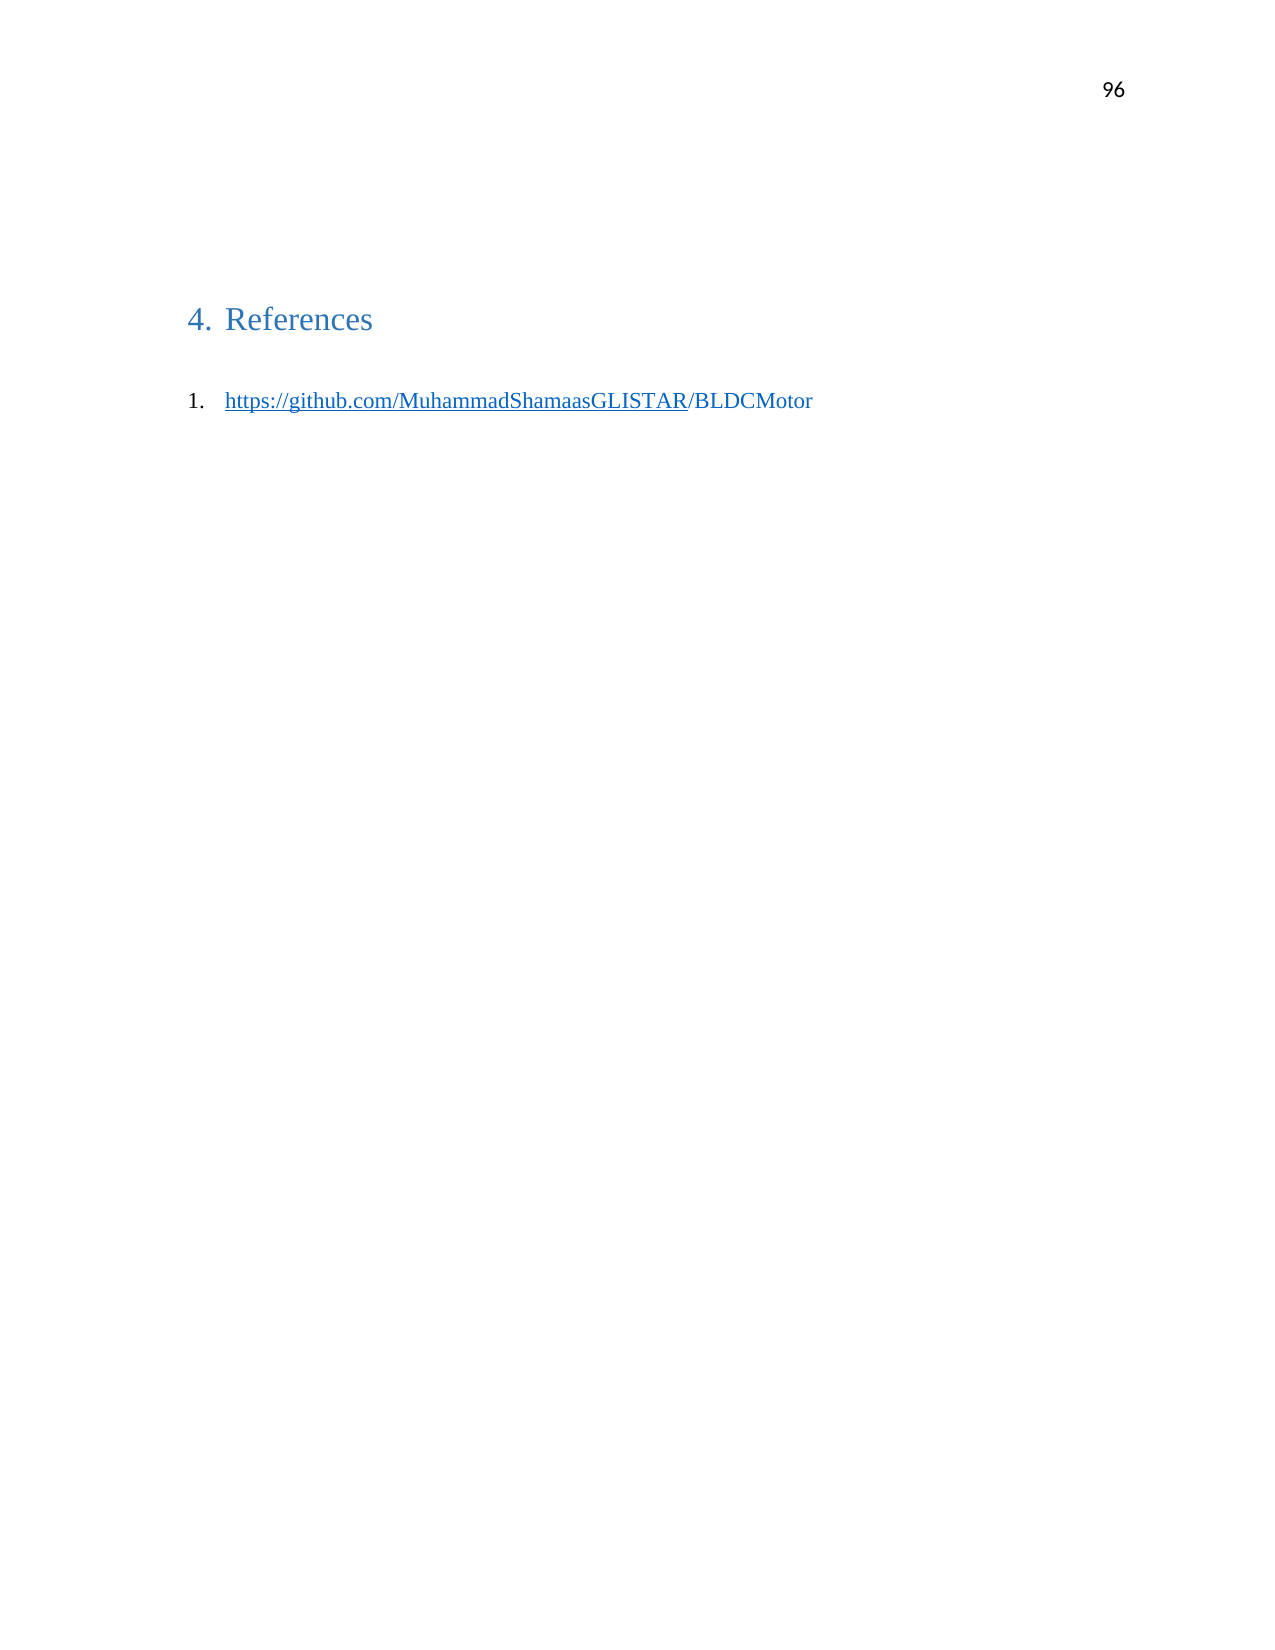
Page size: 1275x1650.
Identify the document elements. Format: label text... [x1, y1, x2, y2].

subtitle References [187, 299, 1125, 337]
list https://github.com/MuhammadShamaasGLISTAR/BLDCMotor [187, 387, 1125, 413]
